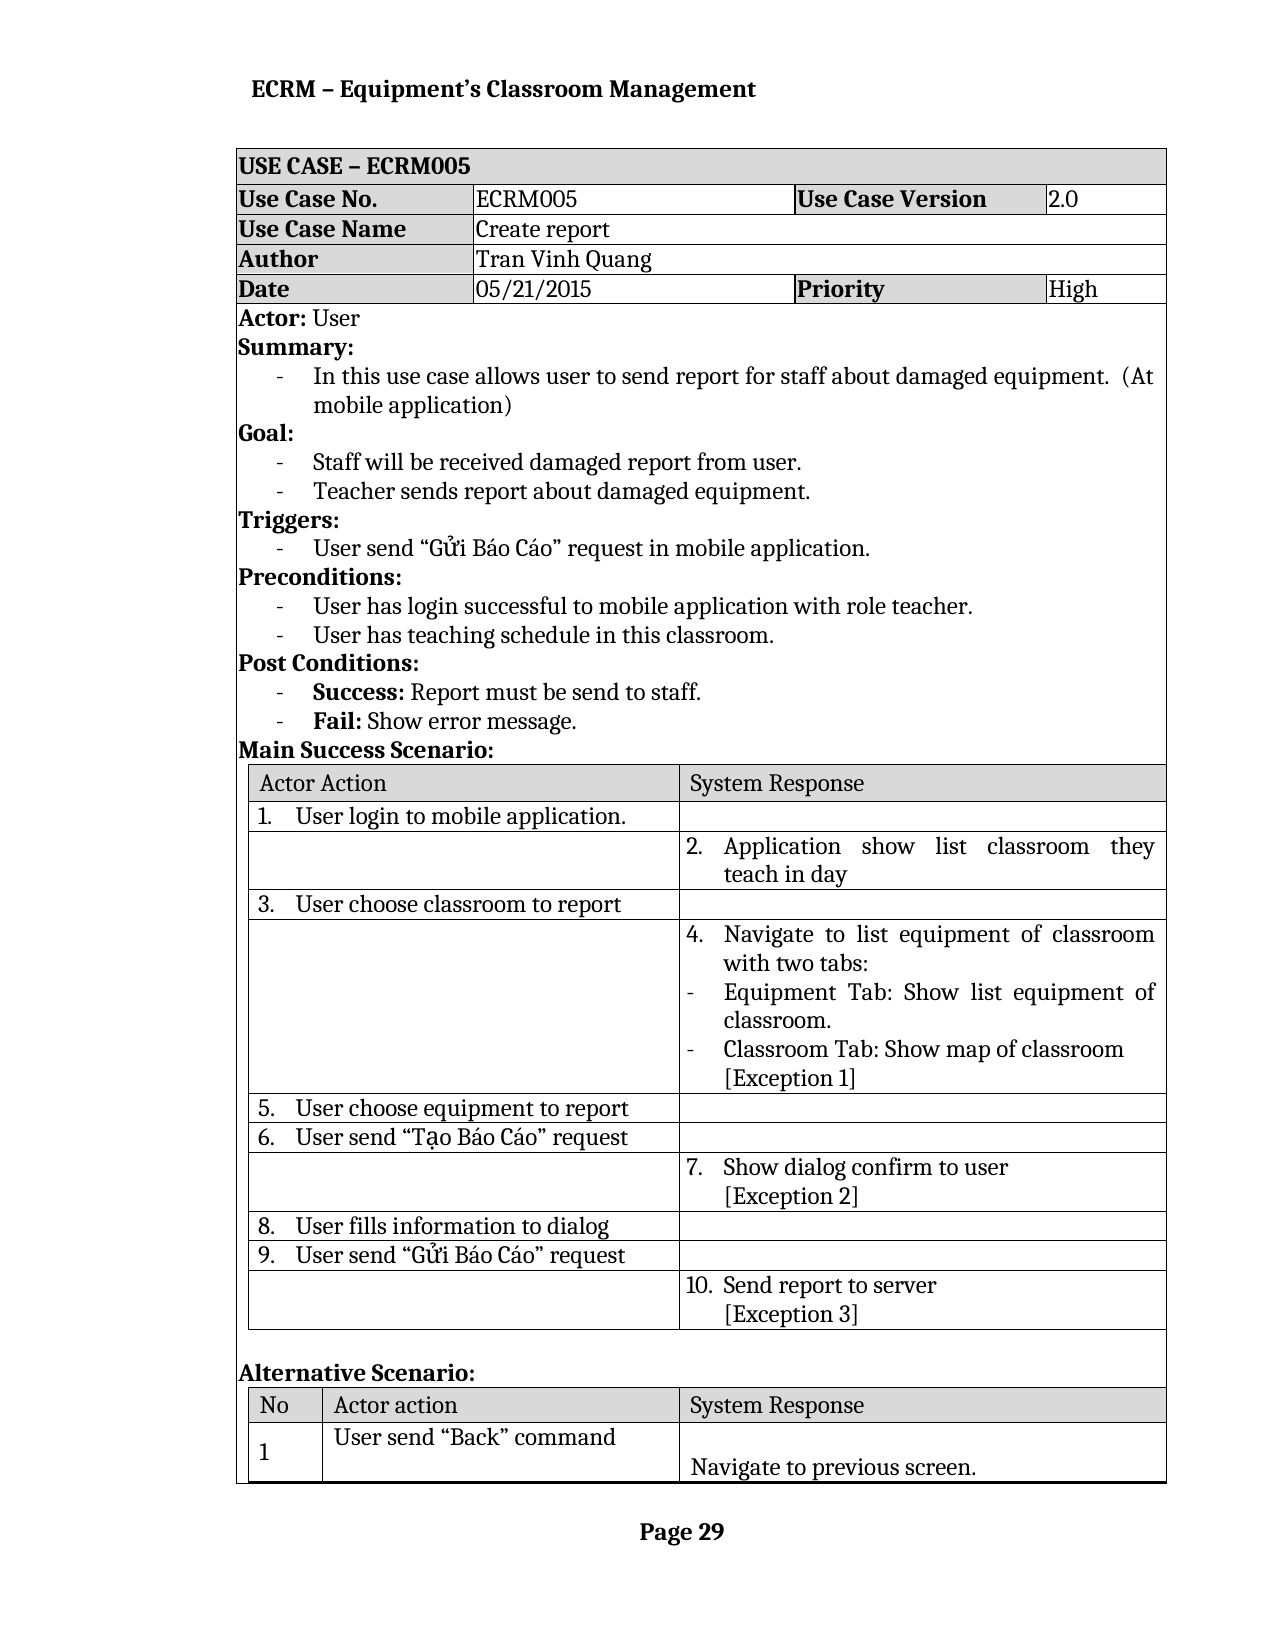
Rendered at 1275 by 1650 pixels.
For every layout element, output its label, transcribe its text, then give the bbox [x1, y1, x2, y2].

table_cell 05/21/2015 [474, 275, 794, 303]
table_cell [237, 304, 1166, 1482]
table_cell Tran Vinh Quang [474, 245, 1166, 273]
table_cell Author [237, 245, 473, 273]
table_cell Priority [796, 275, 1046, 303]
table_header USE CASE – ECRM005 [237, 149, 1166, 184]
table_cell Create report [474, 215, 1166, 244]
table_cell Use Case No. [237, 185, 473, 214]
table_cell High [1047, 275, 1166, 303]
table_cell Date [237, 275, 473, 303]
table_cell Use Case Name [237, 215, 473, 244]
table_cell 2.0 [1047, 185, 1166, 214]
table_cell ECRM005 [474, 185, 794, 214]
table_cell Use Case Version [796, 185, 1046, 214]
